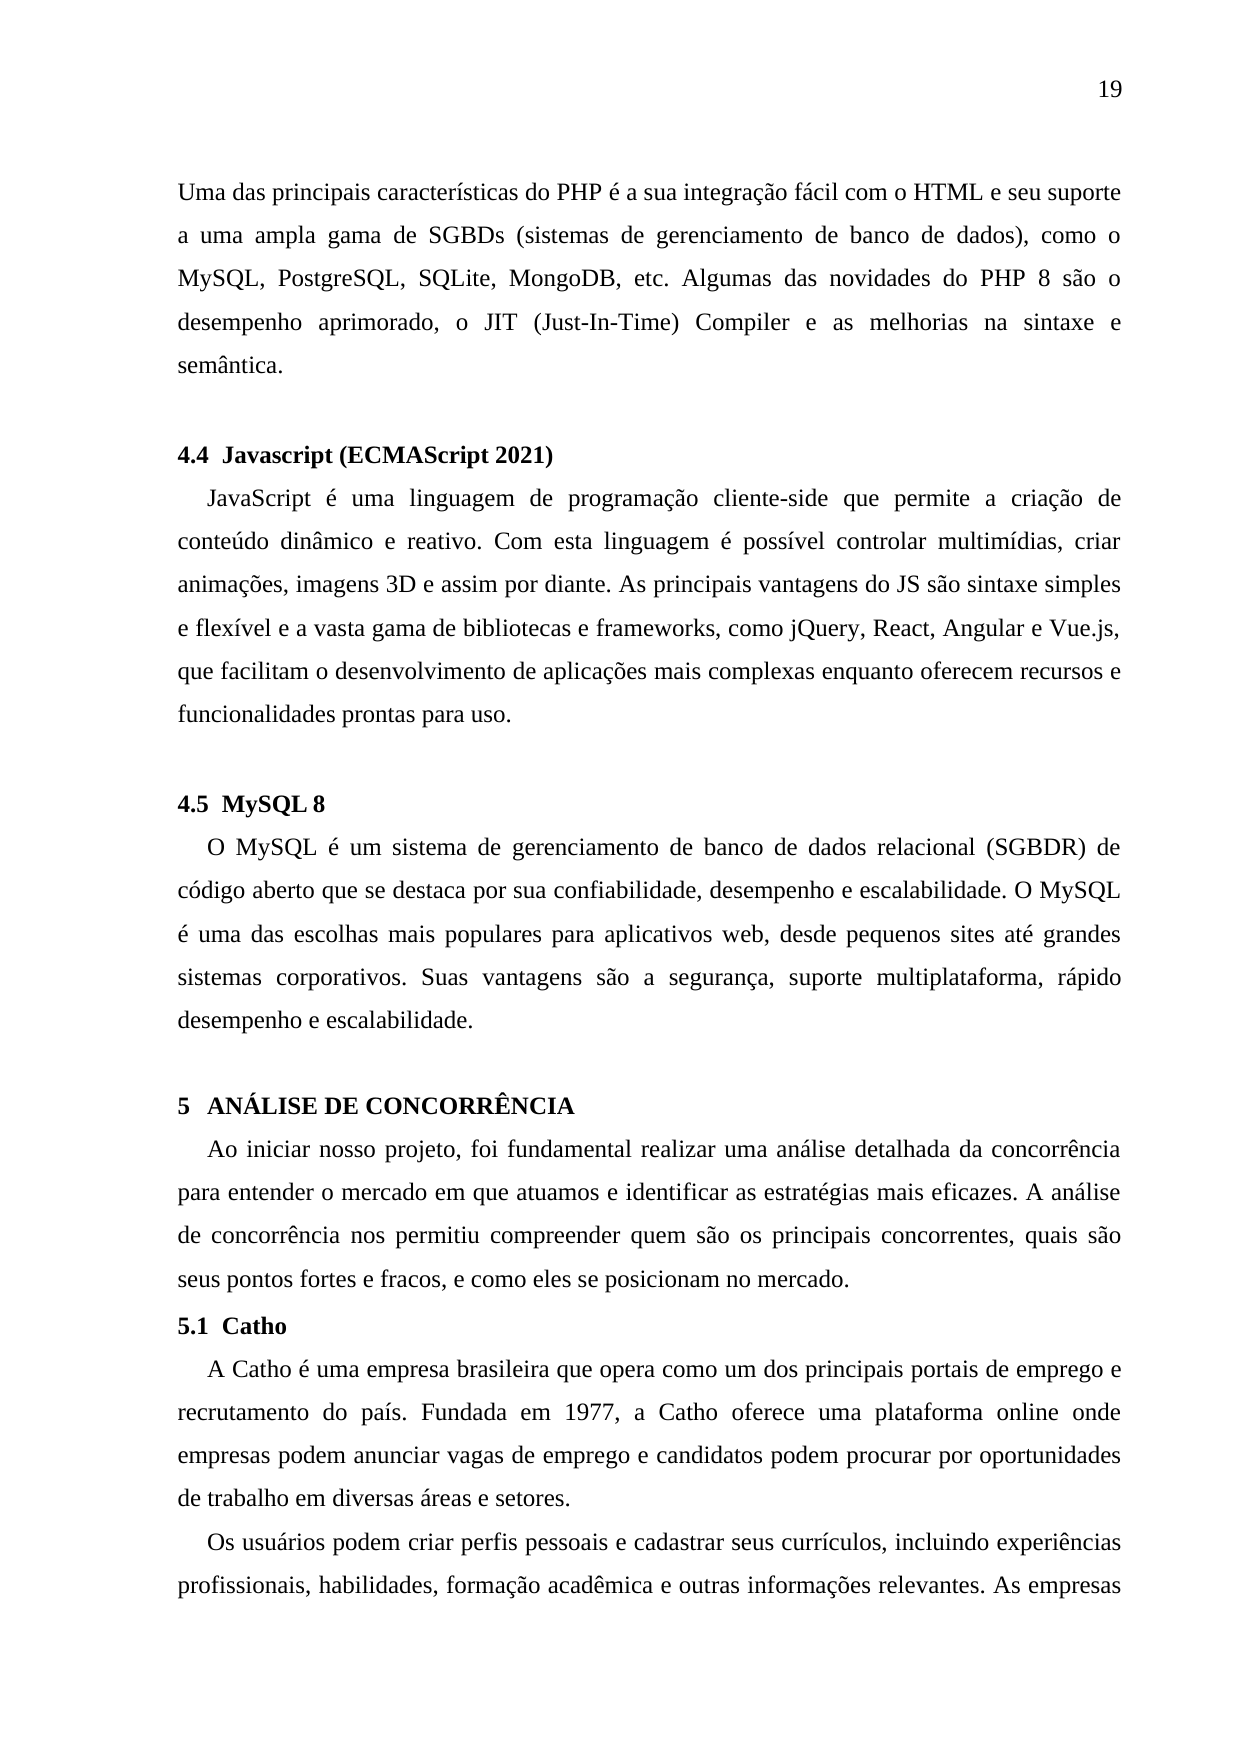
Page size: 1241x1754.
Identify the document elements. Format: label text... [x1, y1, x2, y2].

text A Catho é uma empresa brasileira que opera como um dos principais portais de emprego e recrutamento do país. Fundada em 1977, a Catho oferece uma plataforma online onde empresas podem anunciar vagas de emprego e candidatos podem procurar por oportunidades de trabalho em diversas áreas e setores. [177, 1354, 1122, 1512]
subtitle ANÁLISE DE CONCORRÊNCIA [177, 1091, 1122, 1120]
subtitle MySQL 8 [177, 789, 1122, 818]
text JavaScript é uma linguagem de programação cliente-side que permite a criação de conteúdo dinâmico e reativo. Com esta linguagem é possível controlar multimídias, criar animações, imagens 3D e assim por diante. As principais vantagens do JS são sintaxe simples e flexível e a vasta gama de bibliotecas e frameworks, como jQuery, React, Angular e Vue.js, que facilitam o desenvolvimento de aplicações mais complexas enquanto oferecem recursos e funcionalidades prontas para uso. [177, 483, 1122, 728]
subtitle Javascript (ECMAScript 2021) [177, 440, 1122, 469]
text Ao iniciar nosso projeto, foi fundamental realizar uma análise detalhada da concorrência para entender o mercado em que atuamos e identificar as estratégias mais eficazes. A análise de concorrência nos permitiu compreender quem são os principais concorrentes, quais são seus pontos fortes e fracos, e como eles se posicionam no mercado. [177, 1134, 1122, 1292]
text O MySQL é um sistema de gerenciamento de banco de dados relacional (SGBDR) de código aberto que se destaca por sua confiabilidade, desempenho e escalabilidade. O MySQL é uma das escolhas mais populares para aplicativos web, desde pequenos sites até grandes sistemas corporativos. Suas vantagens são a segurança, suporte multiplataforma, rápido desempenho e escalabilidade. [177, 832, 1122, 1034]
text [177, 177, 1122, 378]
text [177, 1527, 1122, 1598]
subtitle Catho [177, 1311, 1122, 1340]
